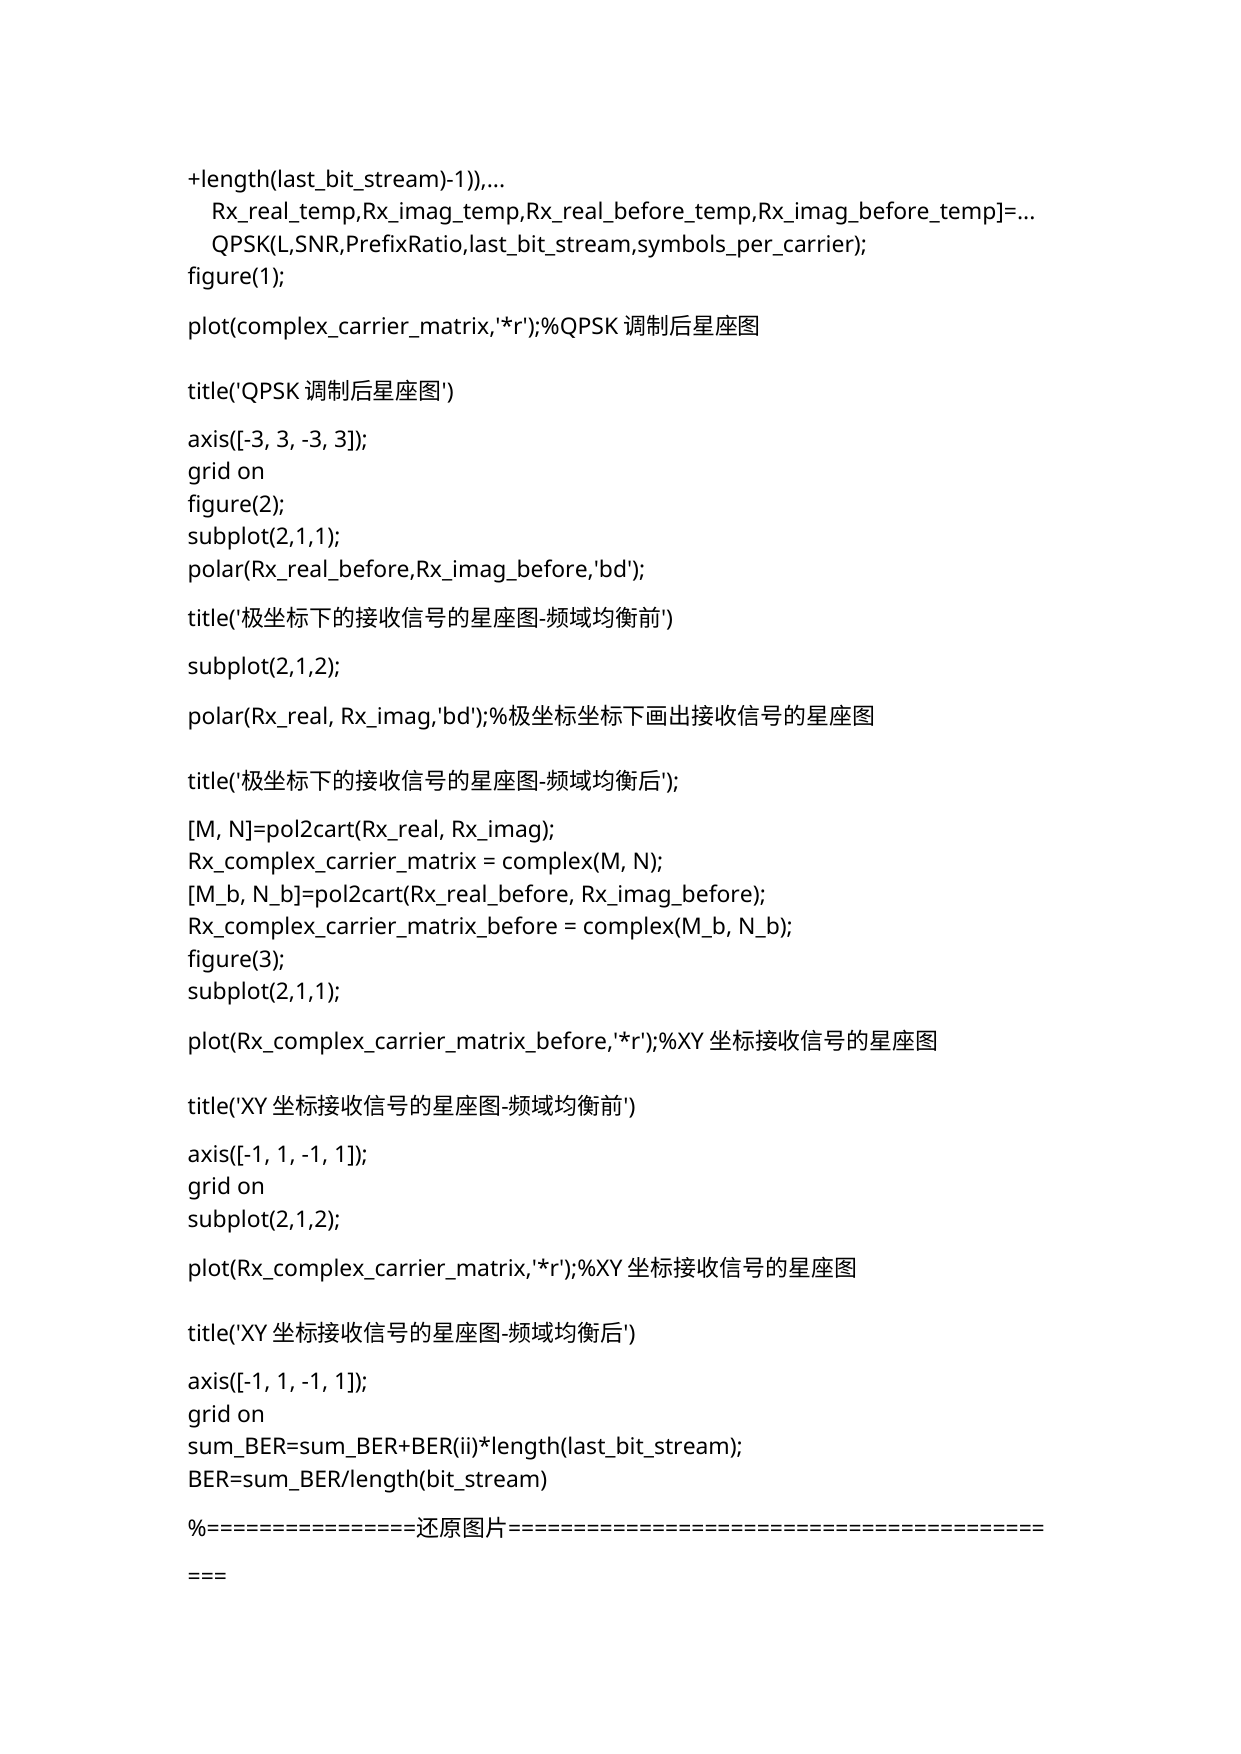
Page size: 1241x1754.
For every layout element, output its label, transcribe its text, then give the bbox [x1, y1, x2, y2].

text BER=sum_BER/length(bit_stream) [187, 1462, 1053, 1494]
text plot(Rx_complex_carrier_matrix_before,'*r');%XY坐标接收信号的星座图 [187, 1007, 1053, 1072]
text [M_b, N_b]=pol2cart(Rx_real_before, Rx_imag_before); [187, 877, 1053, 909]
text figure(2); [187, 487, 1053, 519]
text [187, 162, 1053, 194]
text plot(complex_carrier_matrix,'*r');%QPSK调制后星座图 [187, 292, 1053, 357]
text title('极坐标下的接收信号的星座图-频域均衡前') [187, 584, 1053, 649]
text grid on [187, 1169, 1053, 1202]
text title('极坐标下的接收信号的星座图-频域均衡后'); [187, 747, 1053, 812]
text axis([-1, 1, -1, 1]); [187, 1137, 1053, 1169]
text polar(Rx_real_before,Rx_imag_before,'bd'); [187, 552, 1053, 584]
text [M, N]=pol2cart(Rx_real, Rx_imag); [187, 812, 1053, 844]
text subplot(2,1,2); [187, 1202, 1053, 1234]
text grid on [187, 1397, 1053, 1429]
text figure(3); [187, 942, 1053, 974]
text title('XY坐标接收信号的星座图-频域均衡后') [187, 1299, 1053, 1364]
text title('XY坐标接收信号的星座图-频域均衡前') [187, 1072, 1053, 1137]
text plot(Rx_complex_carrier_matrix,'*r');%XY坐标接收信号的星座图 [187, 1234, 1053, 1299]
text subplot(2,1,1); [187, 519, 1053, 552]
text sum_BER=sum_BER+BER(ii)*length(last_bit_stream); [187, 1429, 1053, 1462]
text Rx_real_temp,Rx_imag_temp,Rx_real_before_temp,Rx_imag_before_temp]=... [187, 194, 1053, 227]
text subplot(2,1,1); [187, 974, 1053, 1007]
text %================还原图片============================================ [187, 1494, 1053, 1592]
text grid on [187, 454, 1053, 487]
text axis([-1, 1, -1, 1]); [187, 1364, 1053, 1397]
text title('QPSK调制后星座图') [187, 357, 1053, 422]
text polar(Rx_real, Rx_imag,'bd');%极坐标坐标下画出接收信号的星座图 [187, 682, 1053, 747]
text QPSK(L,SNR,PrefixRatio,last_bit_stream,symbols_per_carrier); [187, 227, 1053, 259]
text axis([-3, 3, -3, 3]); [187, 422, 1053, 454]
text subplot(2,1,2); [187, 649, 1053, 682]
text figure(1); [187, 259, 1053, 292]
text Rx_complex_carrier_matrix_before = complex(M_b, N_b); [187, 909, 1053, 942]
text Rx_complex_carrier_matrix = complex(M, N); [187, 844, 1053, 877]
